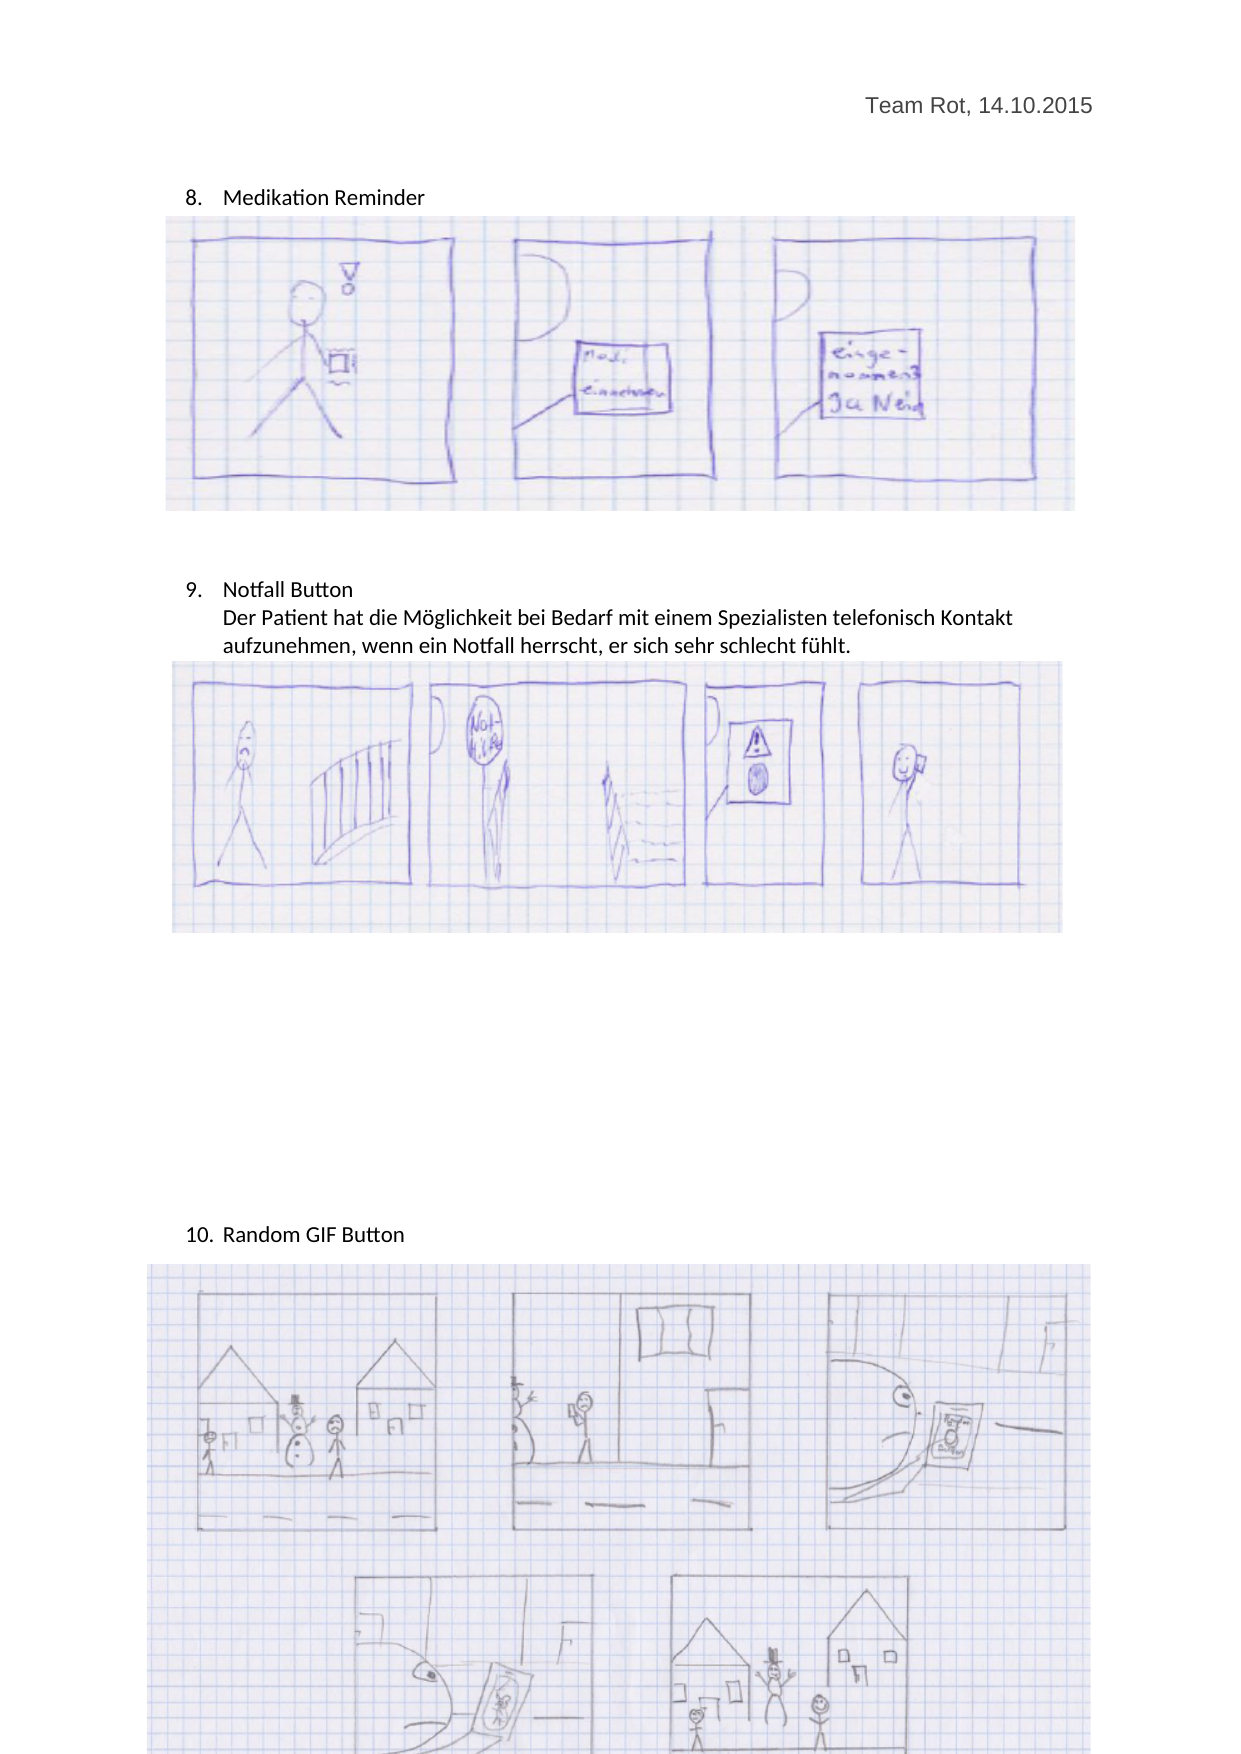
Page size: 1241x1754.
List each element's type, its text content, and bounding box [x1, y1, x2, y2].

picture [171, 661, 1063, 933]
list Medikation Reminder [185, 183, 1093, 211]
list Notfall Button [185, 575, 1093, 603]
picture [165, 216, 1075, 511]
list Random GIF Button [185, 1220, 1093, 1248]
picture [146, 1264, 1091, 1754]
list Der Patient hat die Möglichkeit bei Bedarf mit einem Spezialisten telefonisch Kontakt aufzunehmen, wenn ein Notfall herrscht, er sich sehr schlecht fühlt. [223, 603, 1093, 659]
